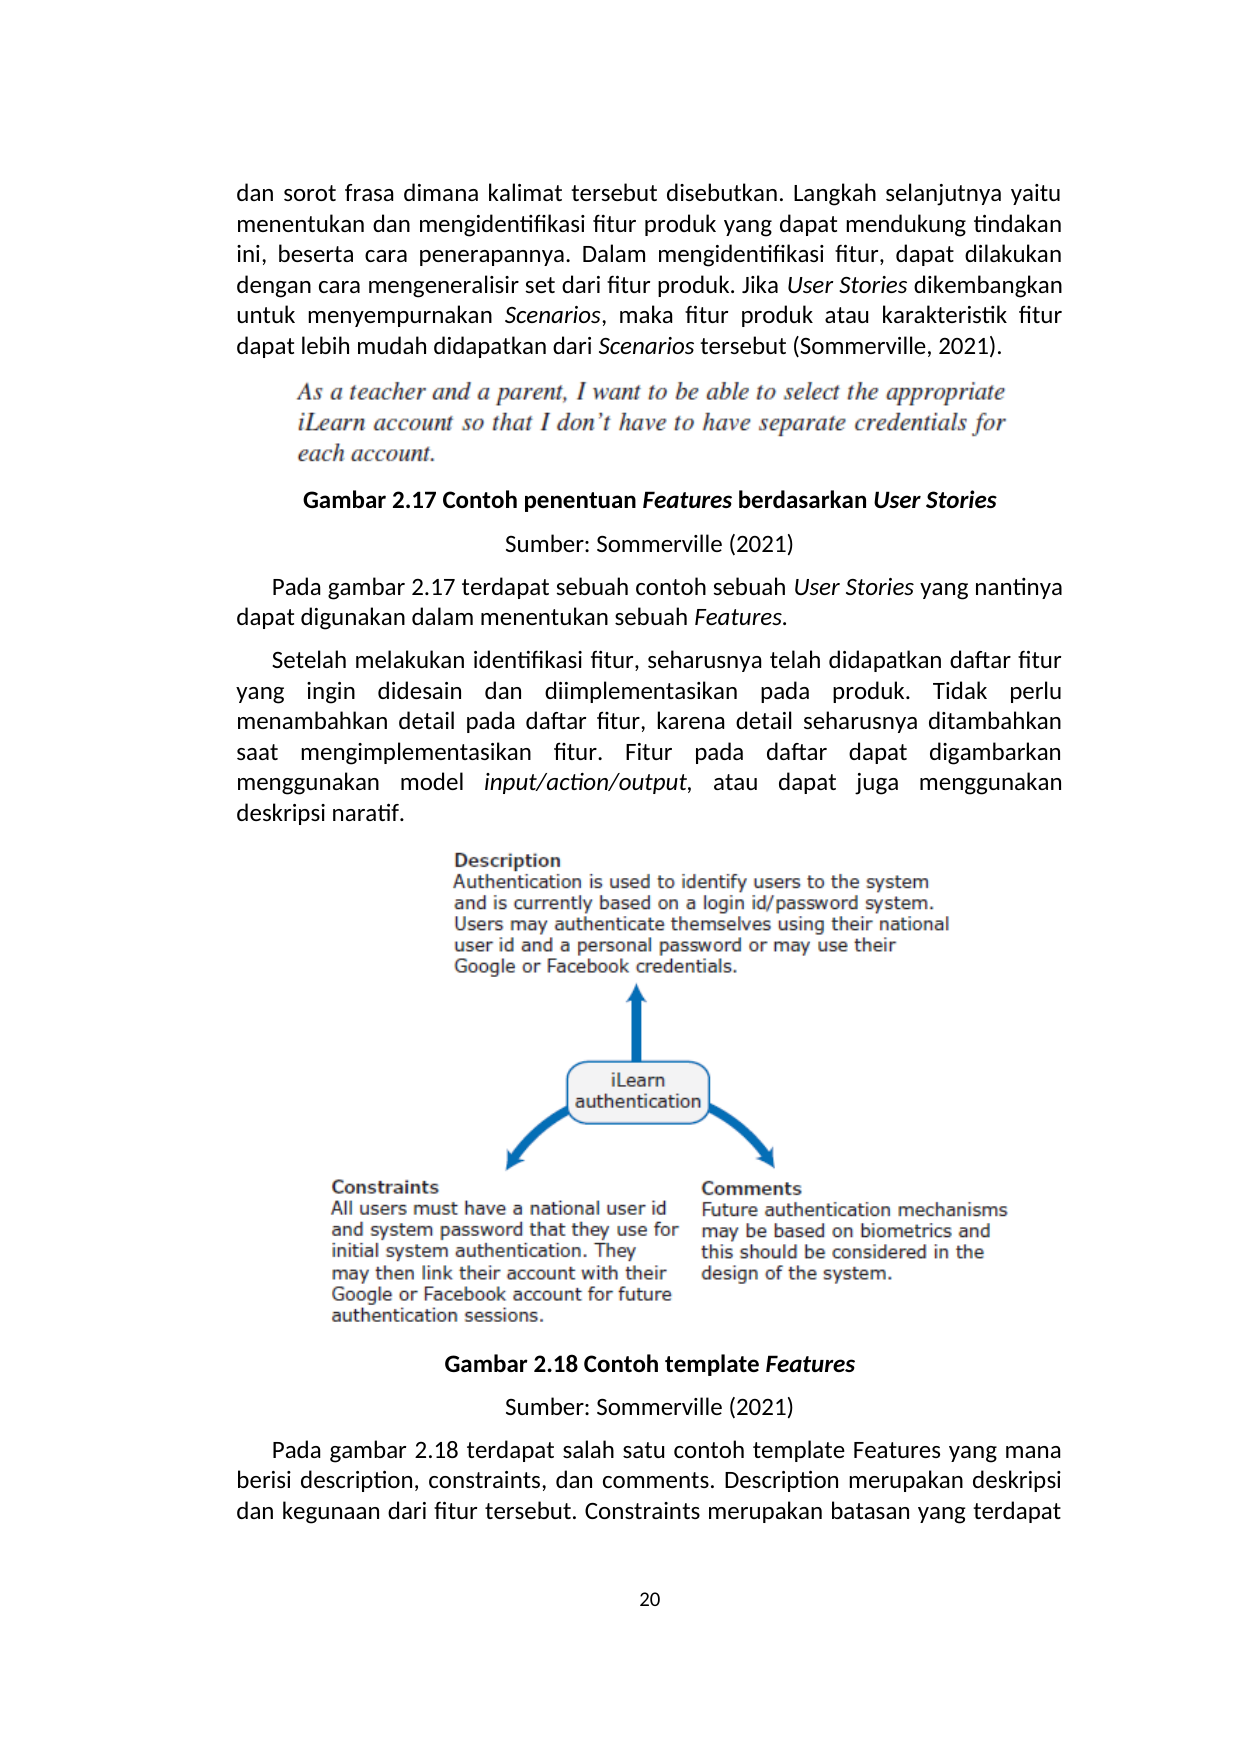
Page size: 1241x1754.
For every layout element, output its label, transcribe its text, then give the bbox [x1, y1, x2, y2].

text Pada gambar 2.17 terdapat sebuah contoh sebuah User Stories yang nantinya dapat digunakan dalam menentukan sebuah Features. [236, 571, 1063, 632]
text Sumber: Sommerville (2021) [236, 1391, 1063, 1421]
text Setelah melakukan identifikasi fitur, seharusnya telah didapatkan daftar fitur yang ingin didesain dan diimplementasikan pada produk. Tidak perlu menambahkan detail pada daftar fitur, karena detail seharusnya ditambahkan saat mengimplementasikan fitur. Fitur pada daftar dapat digambarkan menggunakan model input/action/output, atau dapat juga menggunakan deskripsi naratif. [236, 644, 1063, 827]
text Gambar 2.18 Contoh template Features [236, 1348, 1063, 1378]
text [236, 177, 1063, 360]
text Gambar 2.17 Contoh penentuan Features berdasarkan User Stories [236, 485, 1063, 515]
picture [286, 372, 1013, 473]
picture [296, 840, 1039, 1336]
text Sumber: Sommerville (2021) [236, 528, 1063, 558]
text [236, 1434, 1063, 1525]
